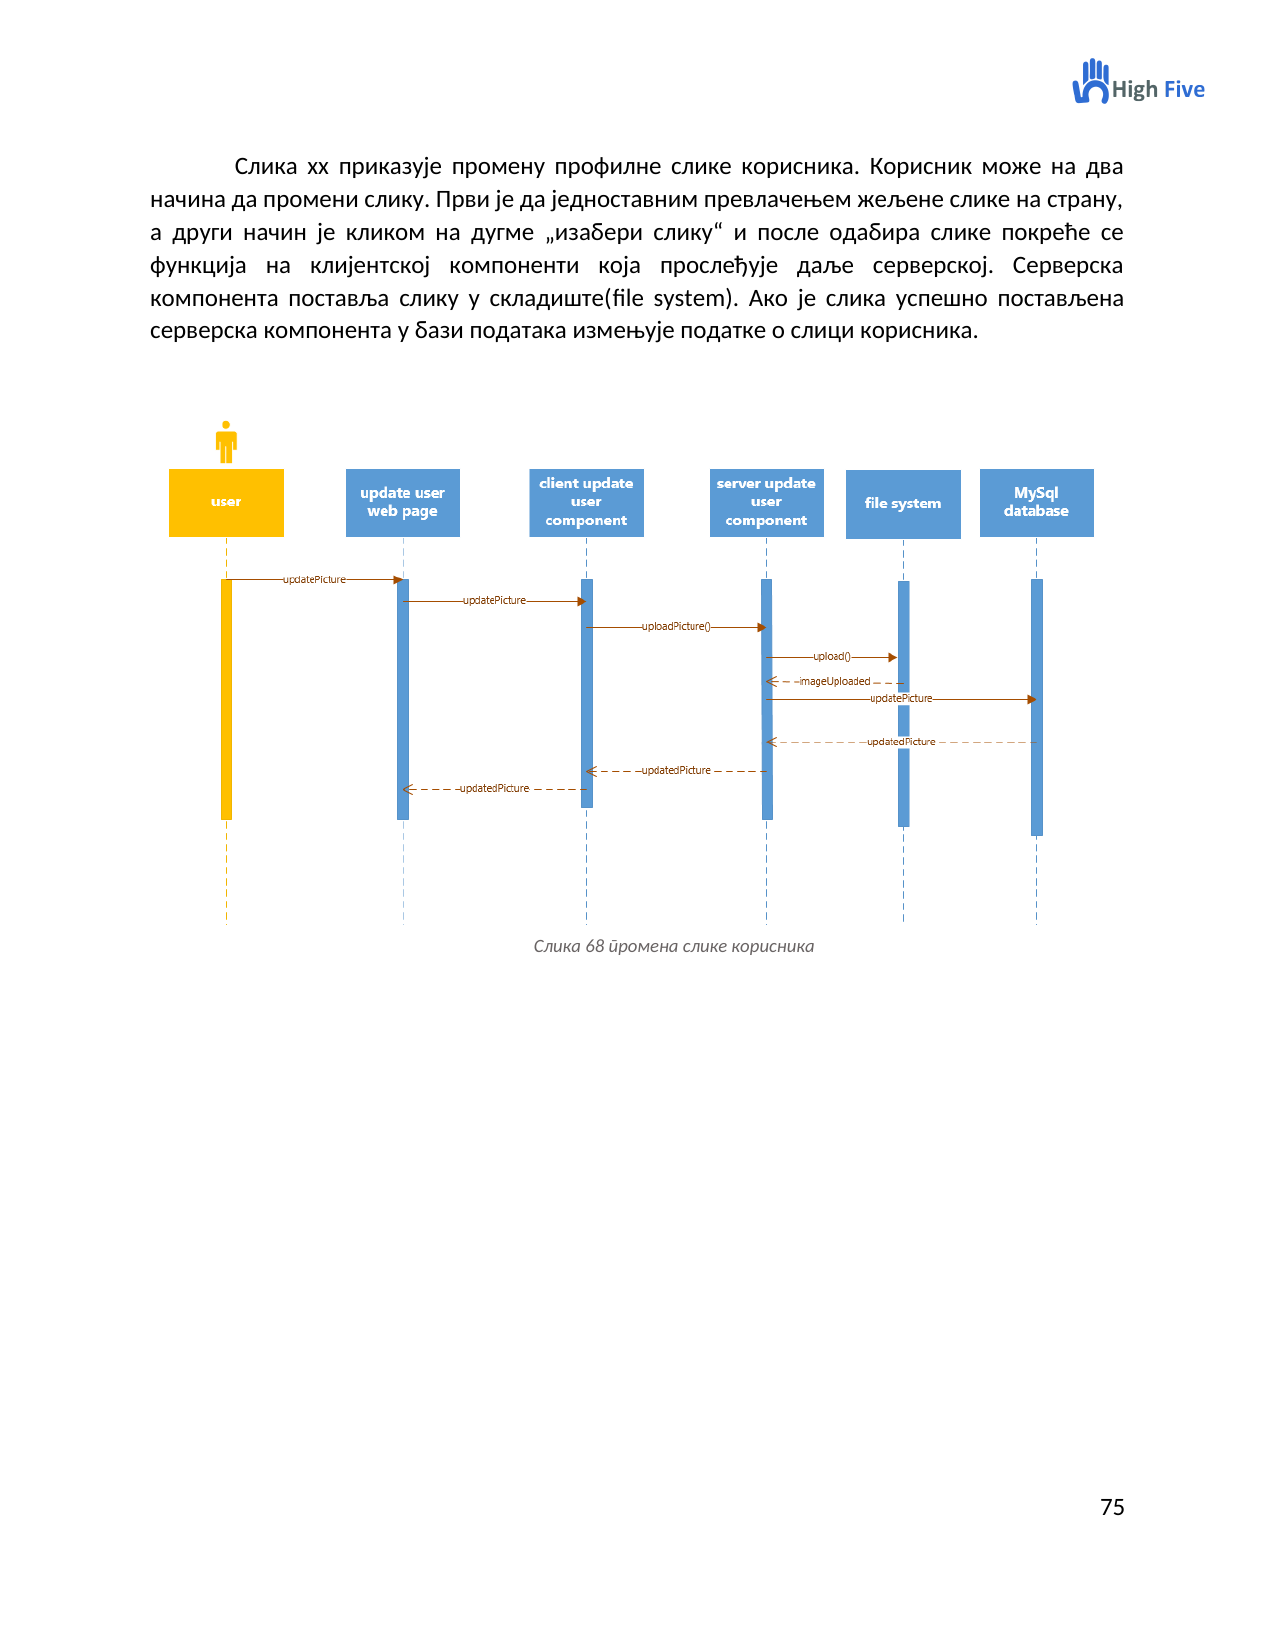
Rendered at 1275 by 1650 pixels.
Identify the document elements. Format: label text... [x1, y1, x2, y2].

picture [150, 413, 1125, 925]
text Слика хх приказује промену профилне слике корисника. Корисник може на два начина да промени слику. Први је да једноставним превлачењем жељене слике на страну, а други начин је кликом на дугме „изабери слику“ и после одабира слике покреће се функција на клијентској компоненти која прослеђује даље серверској. Серверска компонента поставља слику у складиште(file system). Ако је слика успешно постављена серверска компонента у бази података измењује податке о слици корисника. [150, 150, 1125, 345]
picture [1069, 53, 1223, 110]
